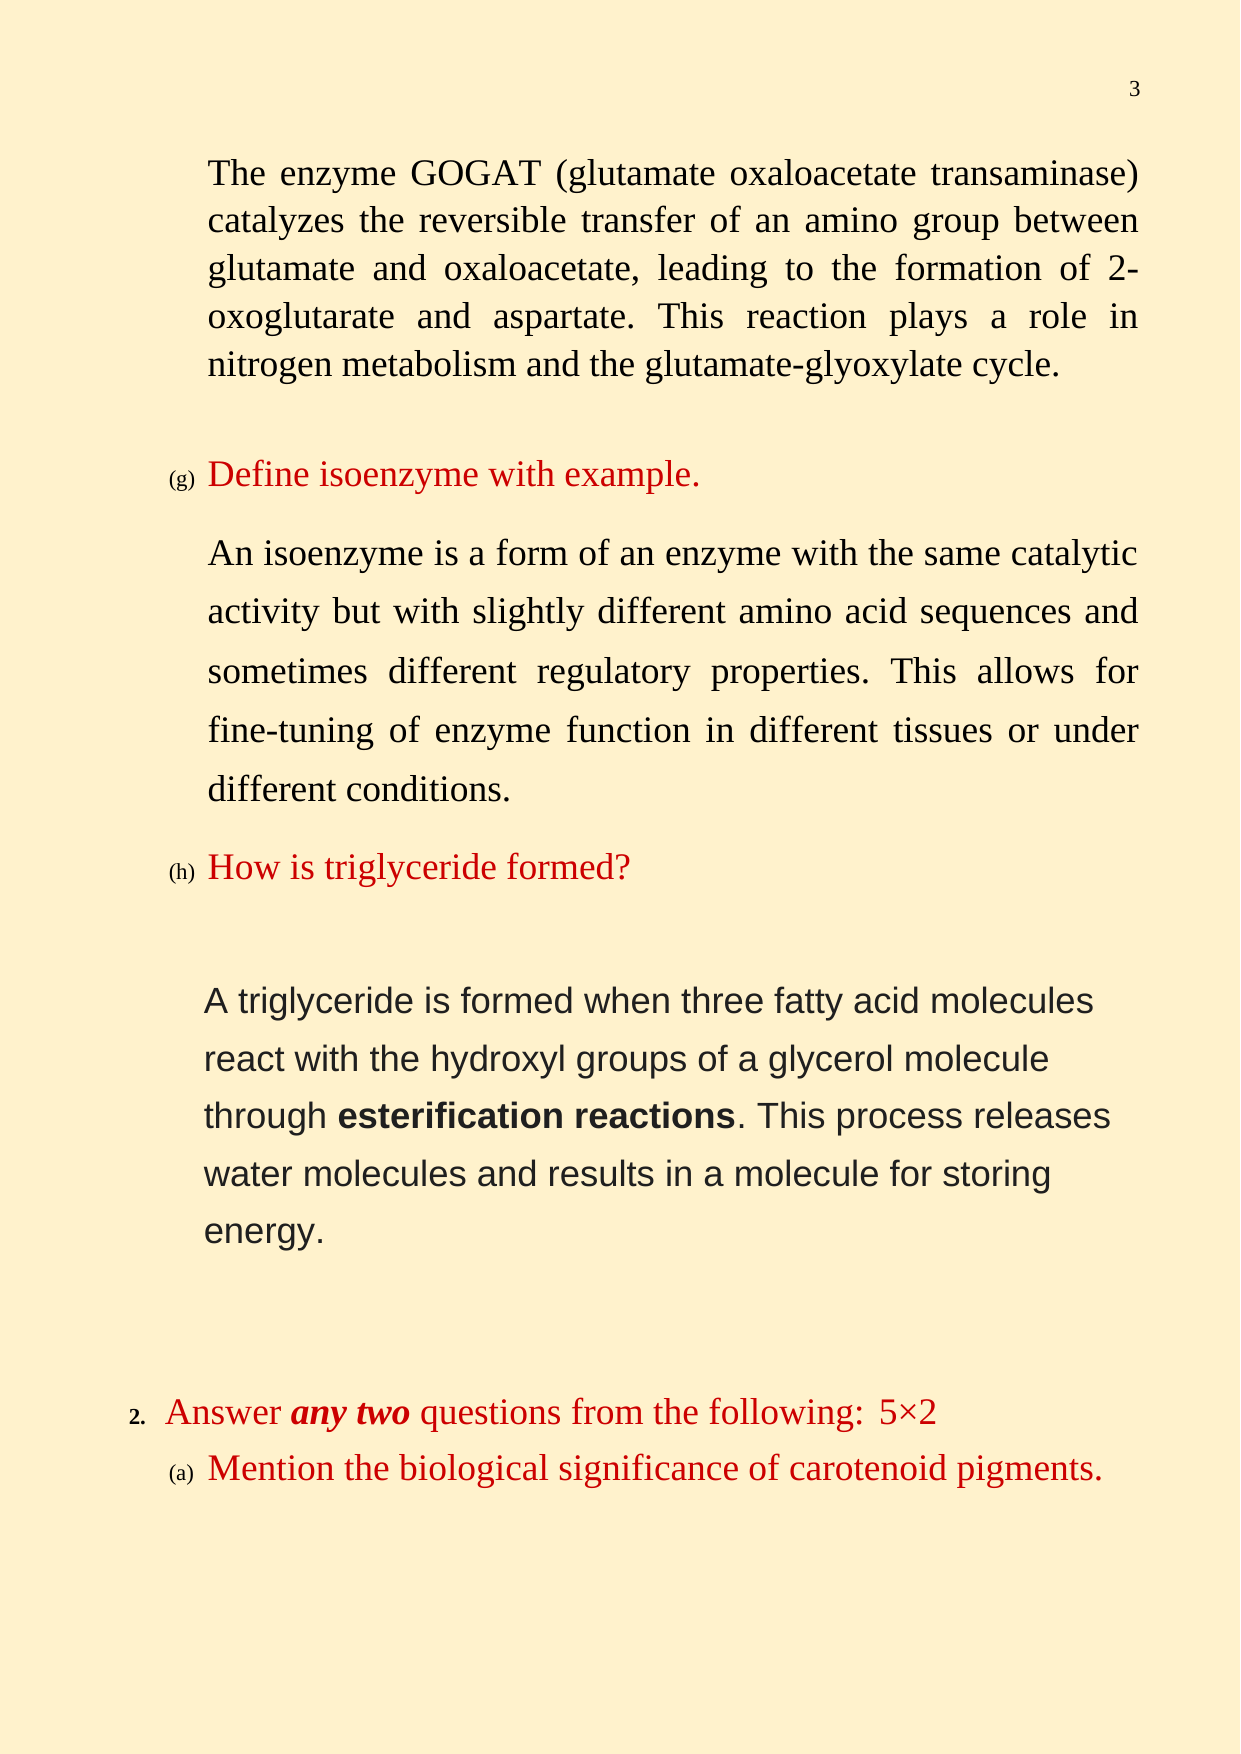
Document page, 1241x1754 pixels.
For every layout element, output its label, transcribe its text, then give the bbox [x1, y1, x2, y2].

list How is triglyceride formed? [168, 844, 1140, 887]
text The enzyme GOGAT (glutamate oxaloacetate transaminase) catalyzes the reversible transfer of an amino group between glutamate and oxaloacetate, leading to the formation of 2-oxoglutarate and aspartate. This reaction plays a role in nitrogen metabolism and the glutamate-glyoxylate cycle. [207, 150, 1140, 384]
text A triglyceride is formed when three fatty acid molecules react with the hydroxyl groups of a glycerol molecule through esterification reactions. This process releases water molecules and results in a molecule for storing energy. [203, 980, 1140, 1252]
list Mention the biological significance of carotenoid pigments. [168, 1445, 1140, 1488]
list Answer any two questions from the following: 5×2 [128, 1390, 1140, 1433]
list Define isoenzyme with example. [168, 452, 1140, 495]
text An isoenzyme is a form of an enzyme with the same catalytic activity but with slightly different amino acid sequences and sometimes different regulatory properties. This allows for fine-tuning of enzyme function in different tissues or under different conditions. [207, 530, 1140, 809]
